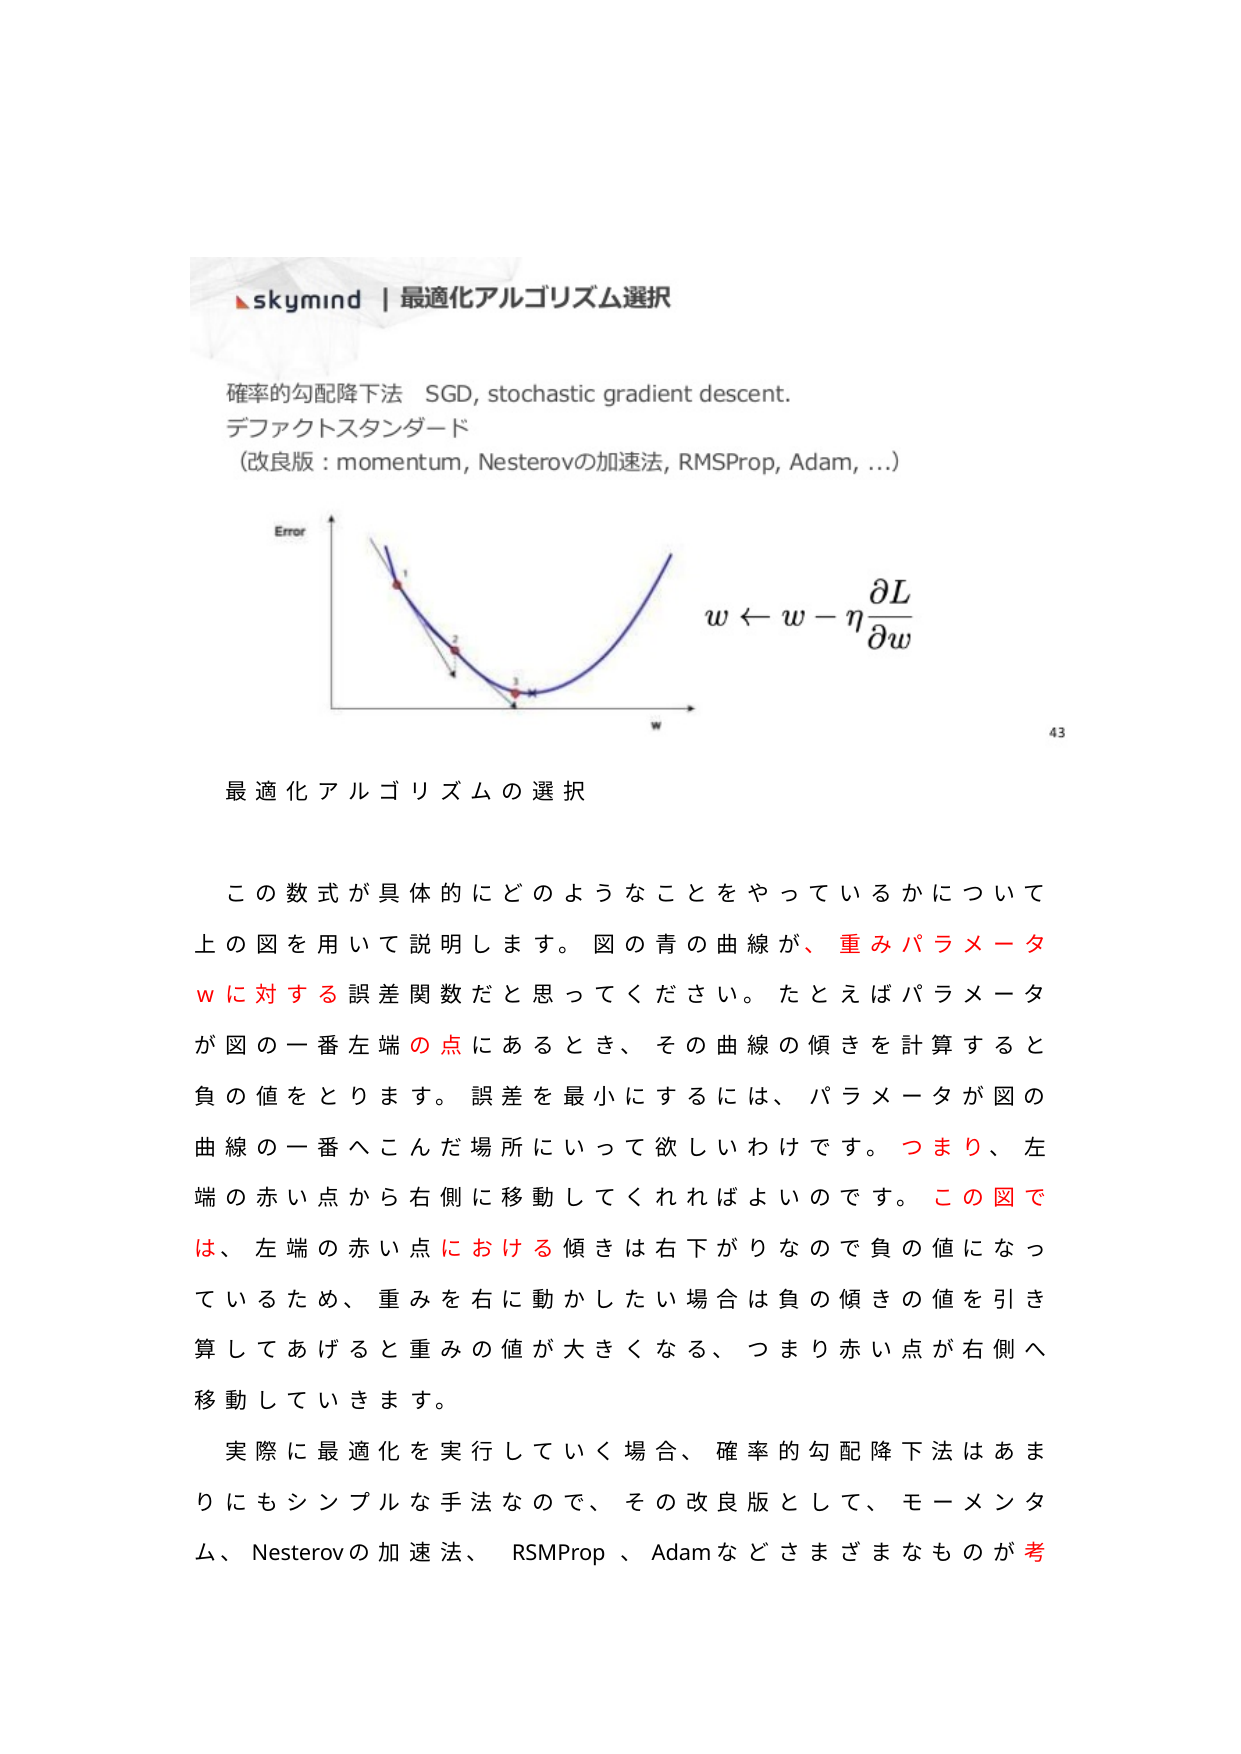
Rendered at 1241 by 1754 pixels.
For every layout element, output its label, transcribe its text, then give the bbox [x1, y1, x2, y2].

picture [190, 257, 1076, 757]
text この数式が具体的にどのようなことをやっているかについて上の図を用いて説明します。図の青の曲線が、重みパラメータwに対する誤差関数だと思ってください。たとえばパラメータが図の一番左端の点にあるとき、その曲線の傾きを計算すると負の値をとります。誤差を最小にするには、パラメータが図の曲線の一番へこんだ場所にいって欲しいわけです。つまり、左端の赤い点から右側に移動してくれればよいのです。この図では、左端の赤い点における傾きは右下がりなので負の値になっているため、重みを右に動かしたい場合は負の傾きの値を引き算してあげると重みの値が大きくなる、つまり赤い点が右側へ移動していきます。 [190, 866, 1050, 1424]
text 最適化アルゴリズムの選択 [190, 765, 1050, 816]
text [190, 1424, 1050, 1577]
